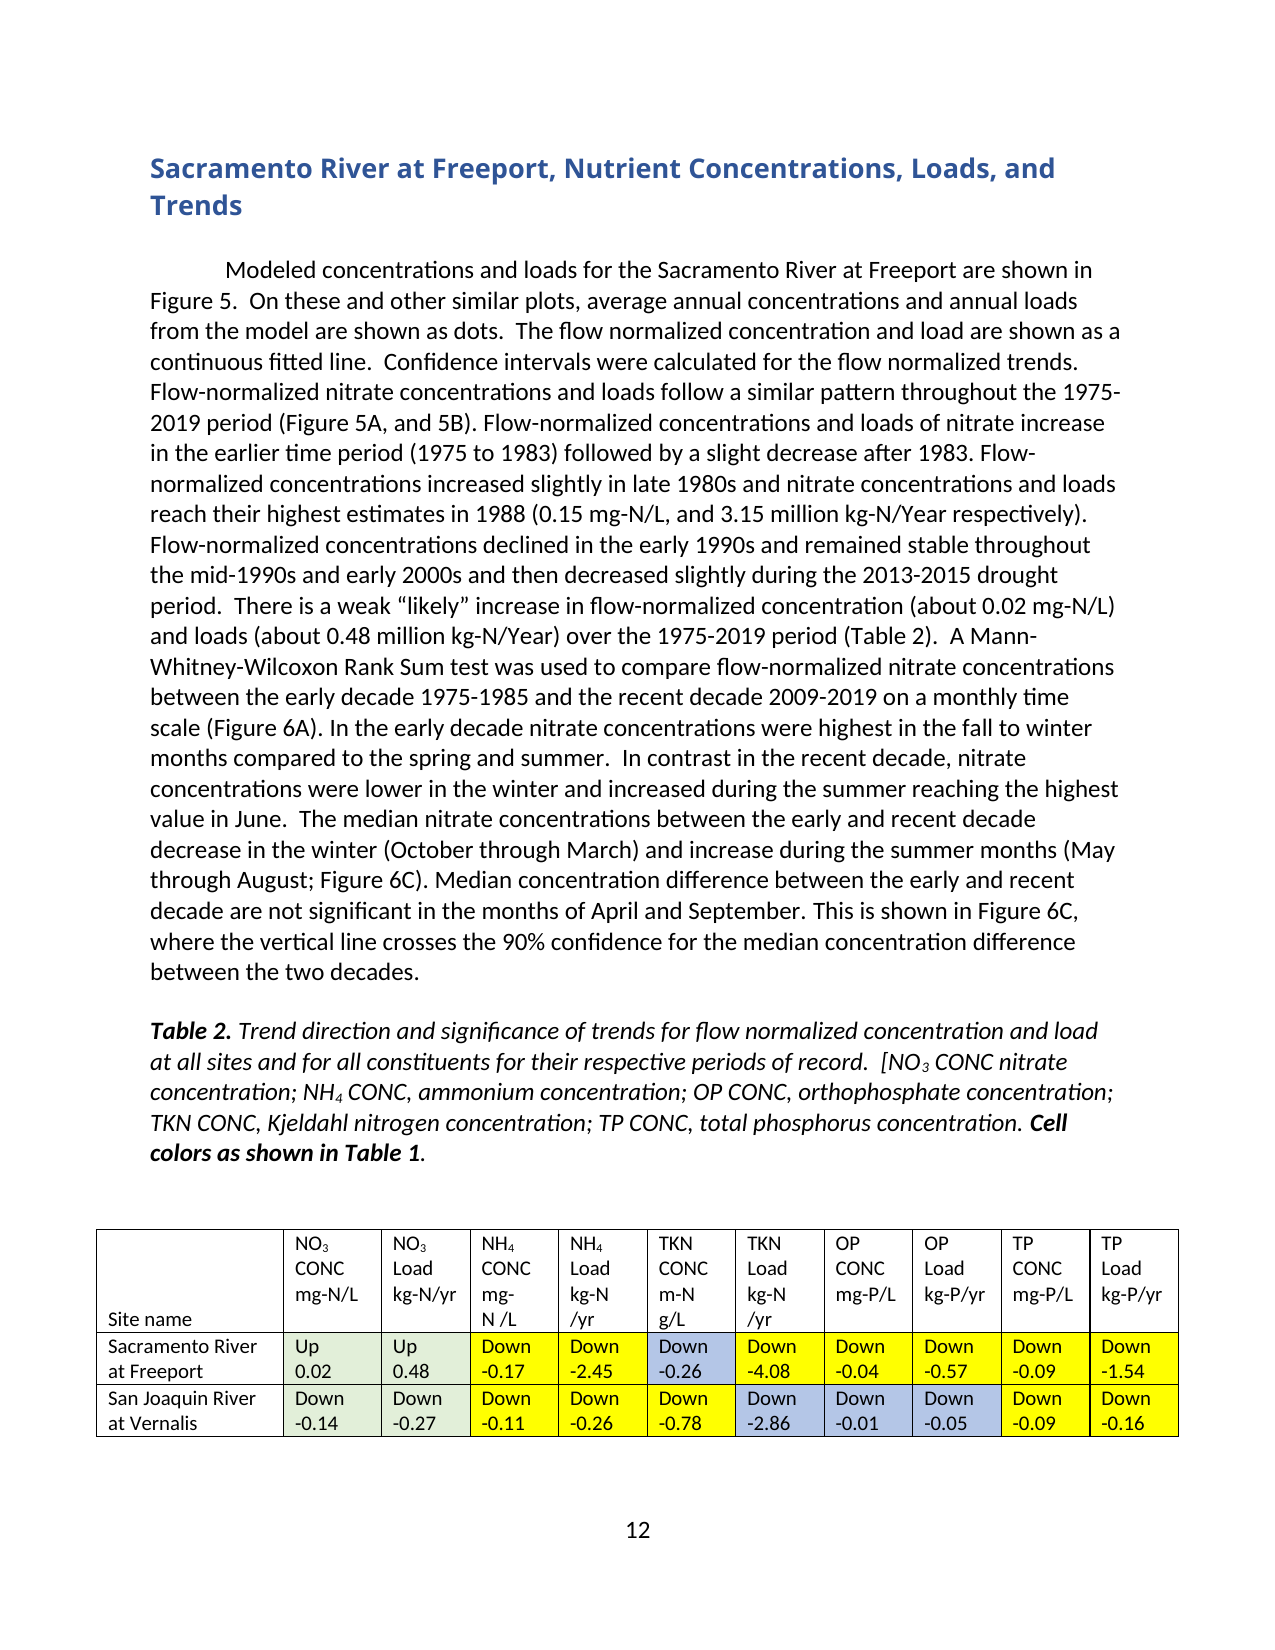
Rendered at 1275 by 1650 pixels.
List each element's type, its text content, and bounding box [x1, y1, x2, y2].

table_header Site name [97, 1230, 283, 1332]
table_cell Down -0.04 [825, 1333, 912, 1384]
text Table 2. Trend direction and significance of trends for flow normalized concentration and load at all sites and for all constituents for their respective periods of record. [NO3 CONC nitrate concentration; NH4 CONC, ammonium concentration; OP CONC, orthophosphate concentration; TKN CONC, Kjeldahl nitrogen concentration; TP CONC, total phosphorus concentration. Cell colors as shown in Table 1. [150, 1016, 1125, 1168]
table_header TP CONC mg-P/L [1002, 1230, 1089, 1332]
table_cell Down -0.27 [382, 1385, 470, 1436]
table_cell Down -1.54 [1091, 1333, 1178, 1384]
table_header NH4 Load kg-N /yr [559, 1230, 647, 1332]
table_header TP Load kg-P/yr [1091, 1230, 1178, 1332]
table_header OP CONC mg-P/L [825, 1230, 912, 1332]
table_cell Down -0.05 [913, 1385, 1001, 1436]
table_cell Down -0.78 [648, 1385, 735, 1436]
table_cell Down -0.26 [559, 1385, 647, 1436]
table_header TKN CONC m-N g/L [648, 1230, 735, 1332]
table_cell Down -4.08 [736, 1333, 824, 1384]
table_cell Down -0.57 [913, 1333, 1001, 1384]
table_header TKN Load kg-N /yr [736, 1230, 824, 1332]
table_header NH4 CONC mg-N /L [471, 1230, 558, 1332]
table_cell Down -2.86 [736, 1385, 824, 1436]
table_cell Down -0.14 [284, 1385, 381, 1436]
table_cell San Joaquin River at Vernalis [97, 1385, 283, 1436]
table_cell Down -0.11 [471, 1385, 558, 1436]
table_header NO3 CONC mg-N/L [284, 1230, 381, 1332]
subtitle Sacramento River at Freeport, Nutrient Concentrations, Loads, and Trends [150, 150, 1125, 224]
table_cell Down -0.01 [825, 1385, 912, 1436]
table_header NO3 Load kg-N/yr [382, 1230, 470, 1332]
table_cell Down -2.45 [559, 1333, 647, 1384]
table_cell Down -0.09 [1002, 1333, 1089, 1384]
table_header OP Load kg-P/yr [913, 1230, 1001, 1332]
table_cell Down -0.17 [471, 1333, 558, 1384]
table_cell Down -0.09 [1002, 1385, 1089, 1436]
table_cell Down -0.26 [648, 1333, 735, 1384]
text Modeled concentrations and loads for the Sacramento River at Freeport are shown in Figure 5. On these and other similar plots, average annual concentrations and annual loads from the model are shown as dots. The flow normalized concentration and load are shown as a continuous fitted line. Confidence intervals were calculated for the flow normalized trends. Flow-normalized nitrate concentrations and loads follow a similar pattern throughout the 1975-2019 period (Figure 5A, and 5B). Flow-normalized concentrations and loads of nitrate increase in the earlier time period (1975 to 1983) followed by a slight decrease after 1983. Flow-normalized concentrations increased slightly in late 1980s and nitrate concentrations and loads reach their highest estimates in 1988 (0.15 mg-N/L, and 3.15 million kg-N/Year respectively). Flow-normalized concentrations declined in the early 1990s and remained stable throughout the mid-1990s and early 2000s and then decreased slightly during the 2013-2015 drought period. There is a weak “likely” increase in flow-normalized concentration (about 0.02 mg-N/L) and loads (about 0.48 million kg-N/Year) over the 1975-2019 period (Table 2). A Mann-Whitney-Wilcoxon Rank Sum test was used to compare flow-normalized nitrate concentrations between the early decade 1975-1985 and the recent decade 2009-2019 on a monthly time scale (Figure 6A). In the early decade nitrate concentrations were highest in the fall to winter months compared to the spring and summer. In contrast in the recent decade, nitrate concentrations were lower in the winter and increased during the summer reaching the highest value in June. The median nitrate concentrations between the early and recent decade decrease in the winter (October through March) and increase during the summer months (May through August; Figure 6C). Median concentration difference between the early and recent decade are not significant in the months of April and September. This is shown in Figure 6C, where the vertical line crosses the 90% confidence for the median concentration difference between the two decades. [150, 254, 1125, 987]
table_cell Up 0.48 [382, 1333, 470, 1384]
table_cell Up 0.02 [284, 1333, 381, 1384]
table_cell Sacramento River at Freeport [97, 1333, 283, 1384]
table_cell Down -0.16 [1091, 1385, 1178, 1436]
